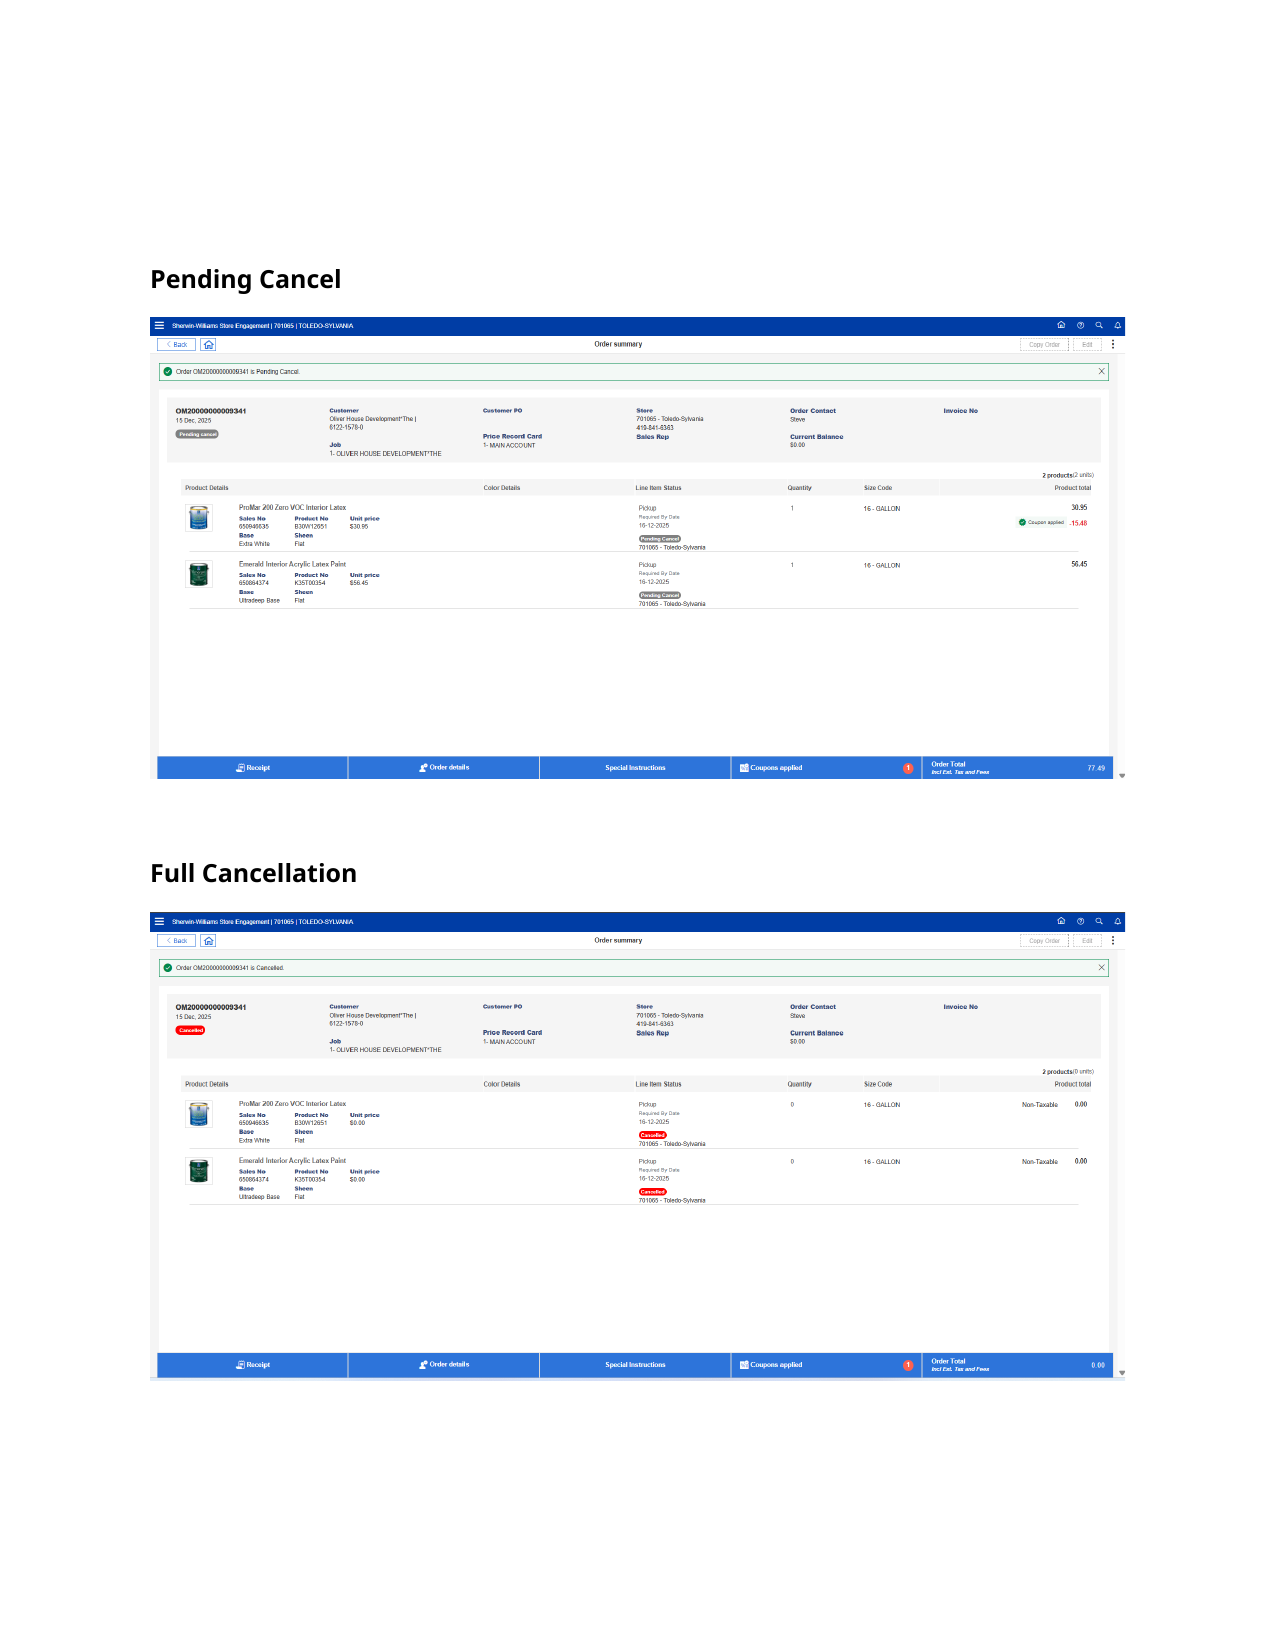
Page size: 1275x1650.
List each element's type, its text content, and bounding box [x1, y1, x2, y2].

picture [150, 912, 1125, 1381]
text Full Cancellation [150, 856, 1125, 890]
picture [150, 317, 1125, 779]
text Pending Cancel [150, 262, 1125, 296]
